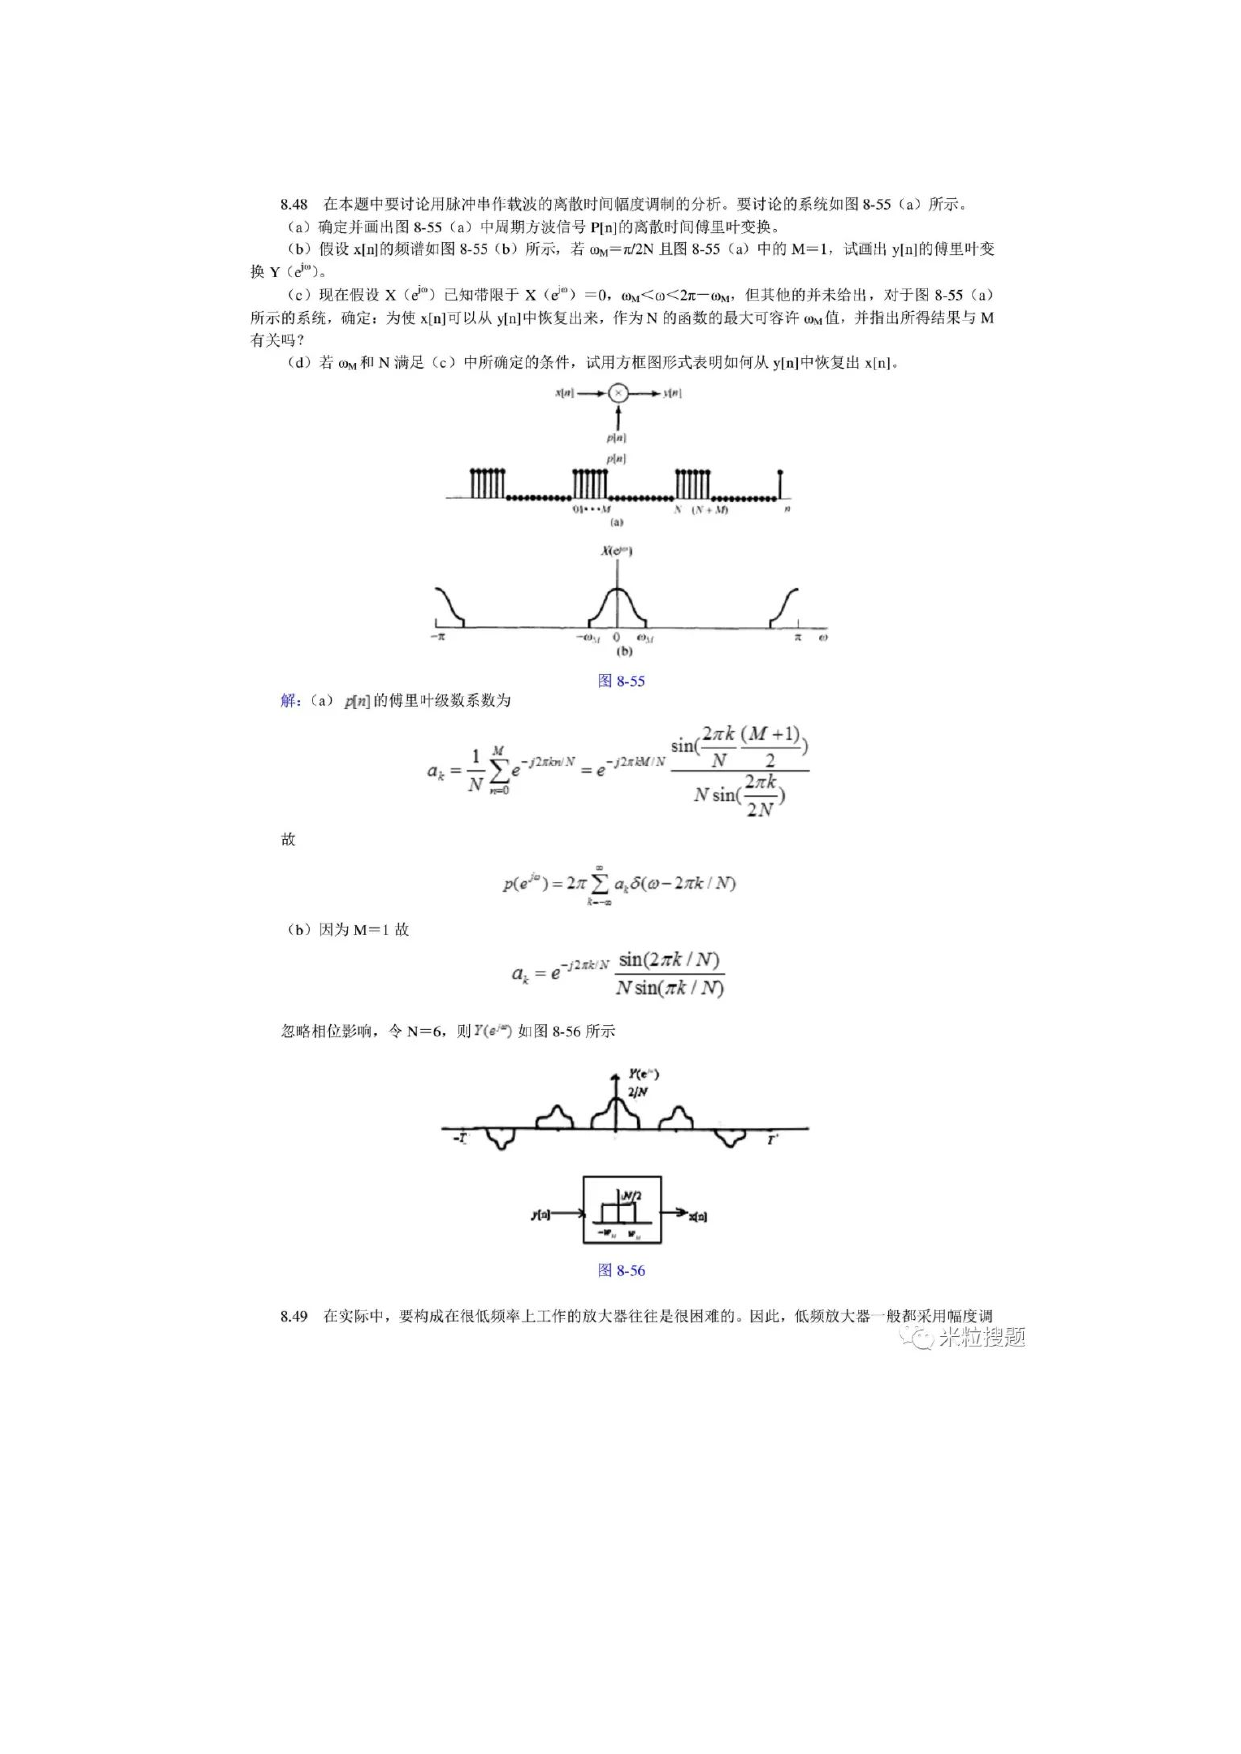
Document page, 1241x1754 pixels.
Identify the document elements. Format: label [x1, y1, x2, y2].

picture [187, 152, 1053, 1375]
